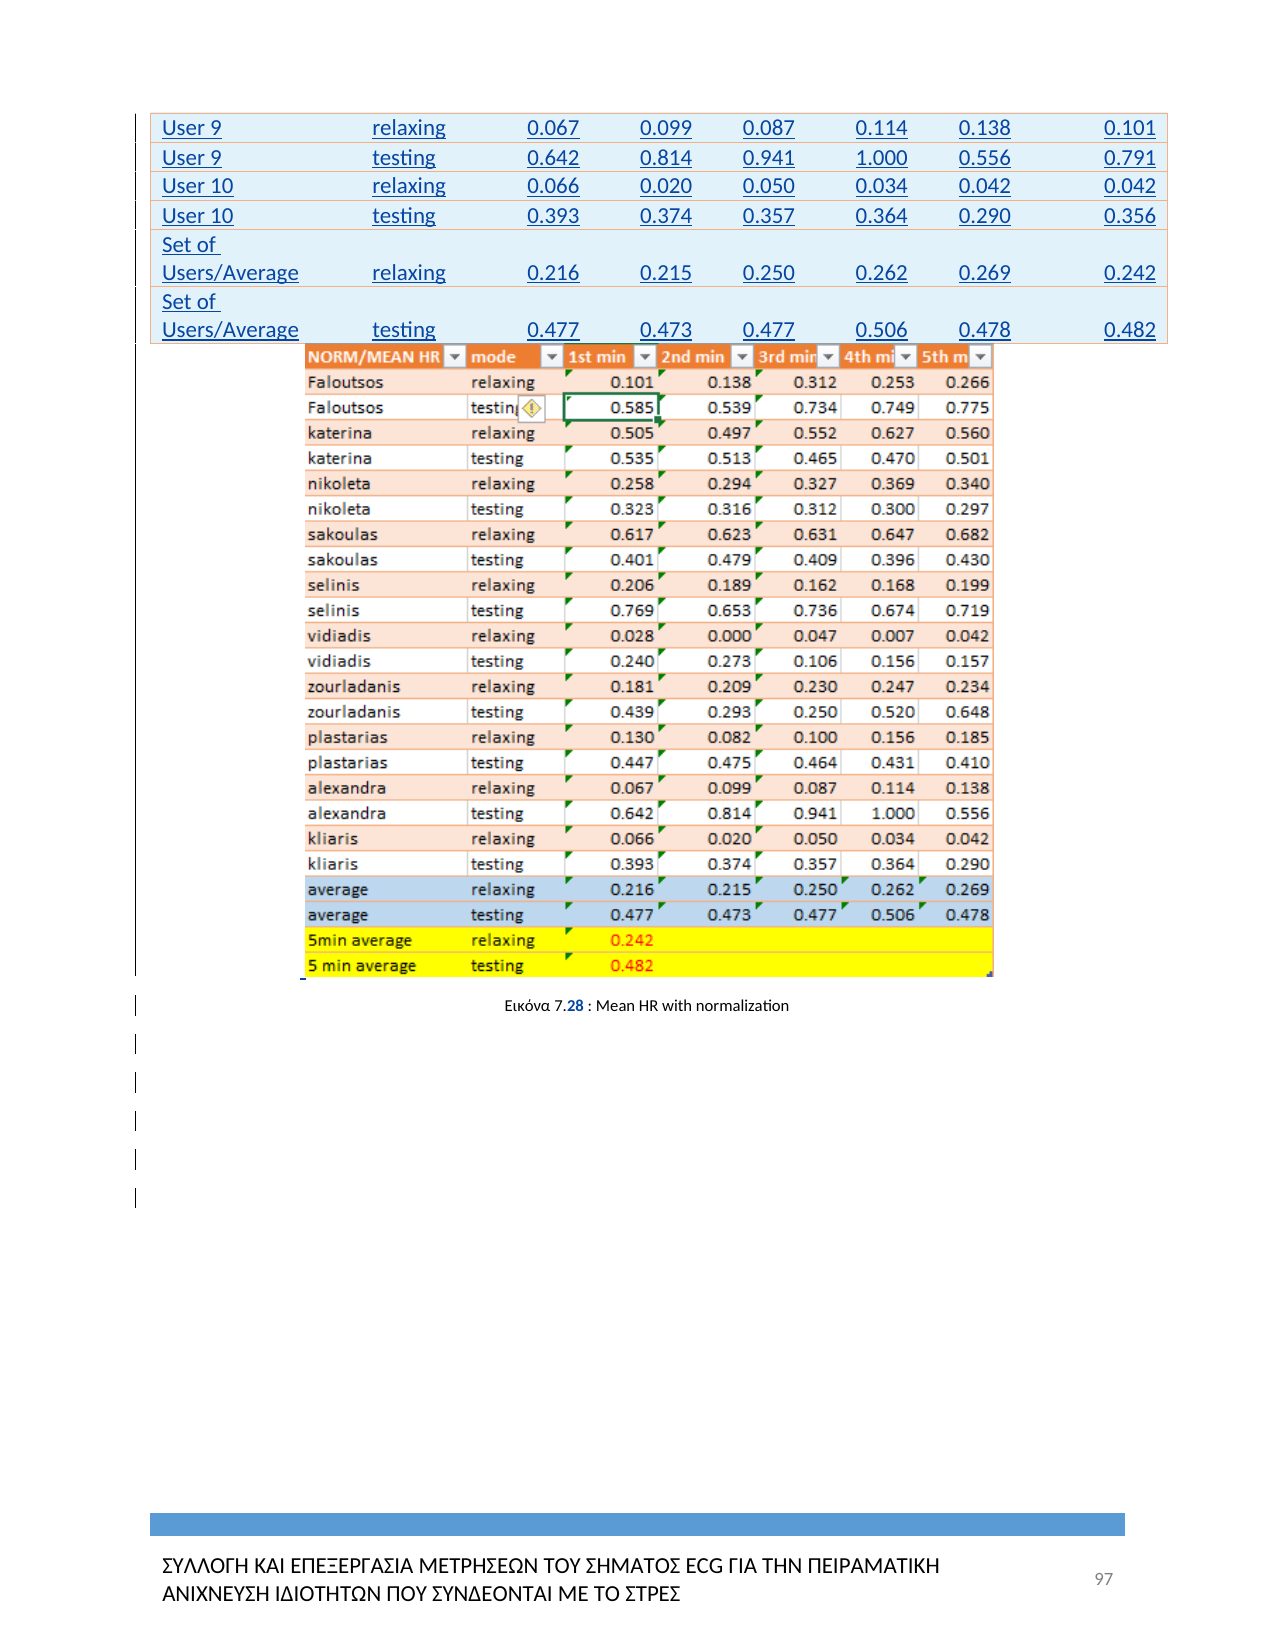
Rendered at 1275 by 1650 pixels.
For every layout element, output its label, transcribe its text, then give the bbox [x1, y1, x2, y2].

text Εικόνα 7.28 : Mean HR with normalization [150, 995, 1125, 1016]
picture [305, 343, 994, 977]
